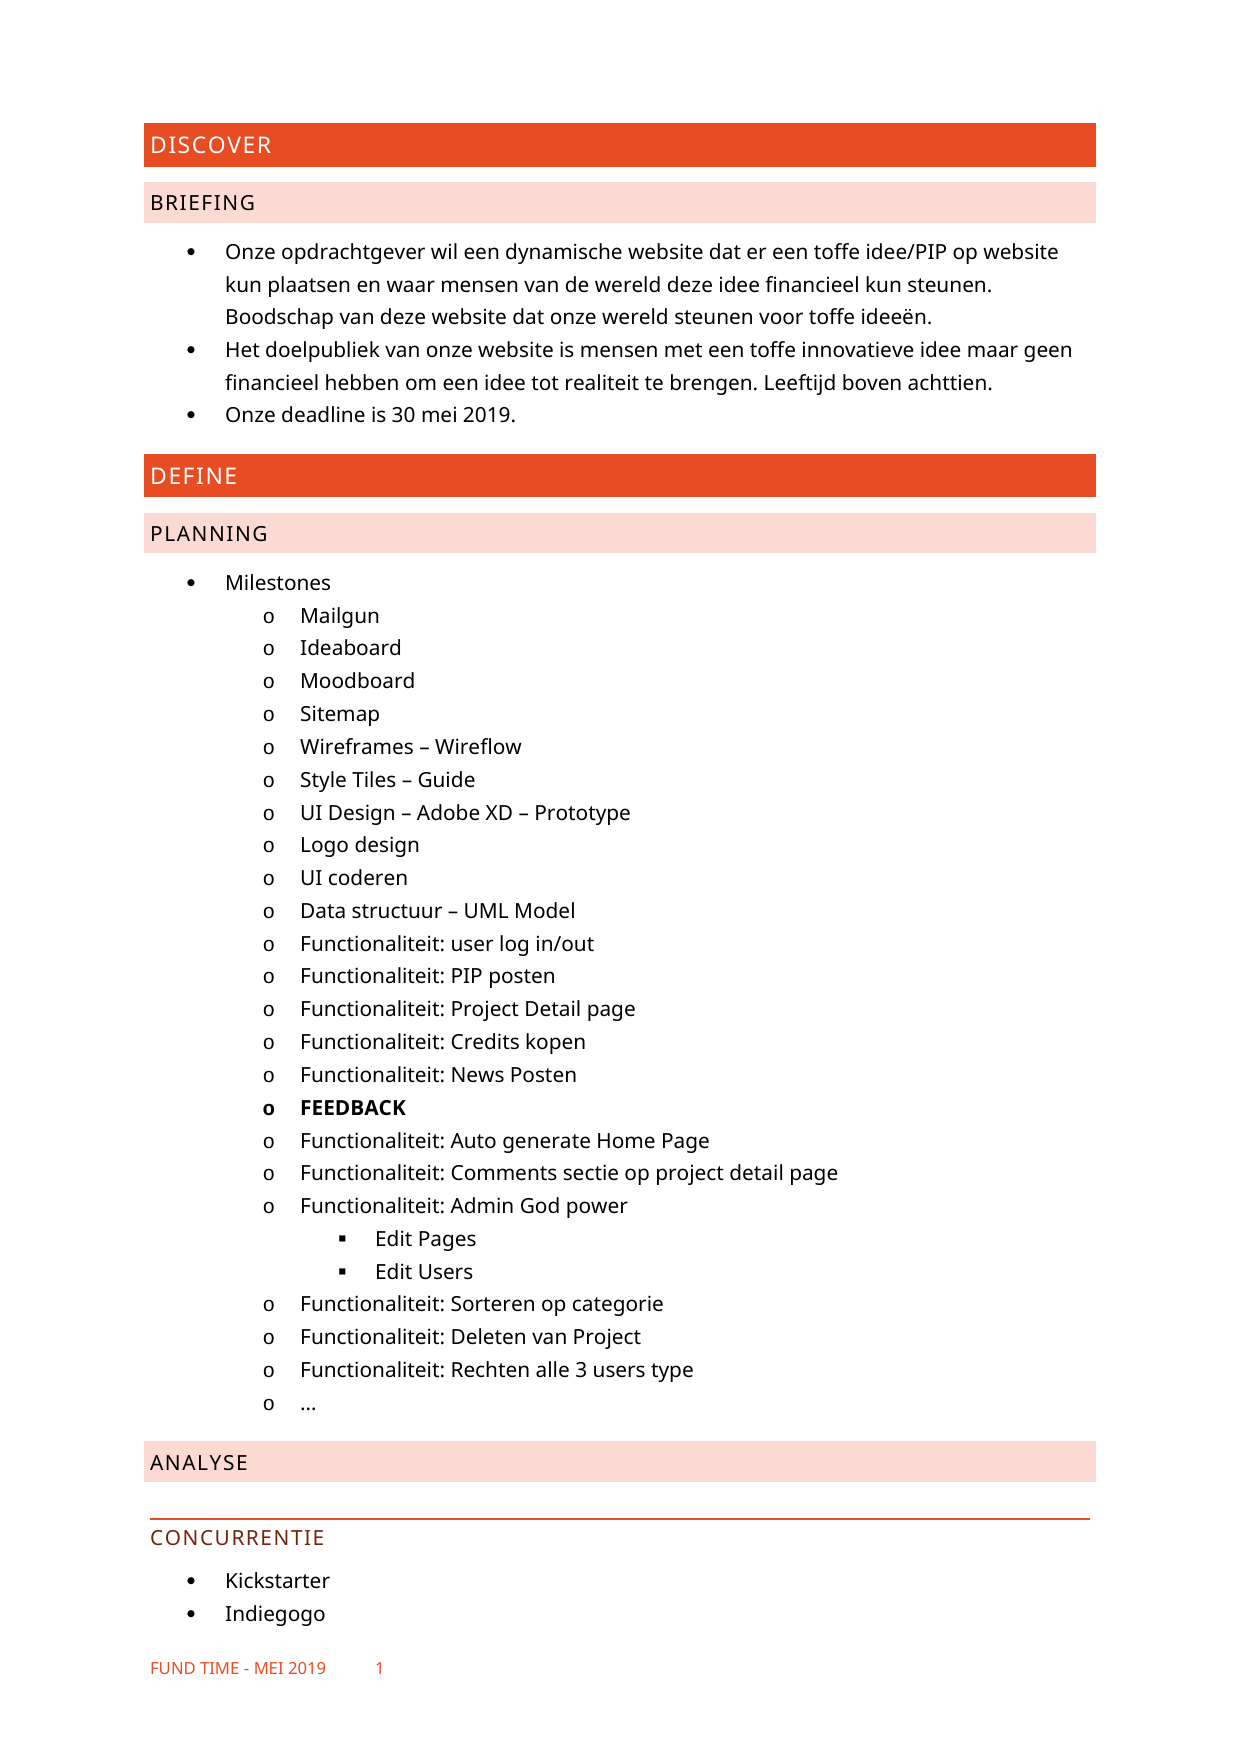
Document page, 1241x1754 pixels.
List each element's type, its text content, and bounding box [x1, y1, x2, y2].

subtitle Define [150, 460, 1090, 491]
subtitle concurrentie [150, 1520, 1090, 1552]
list Wireframes – Wireflow [262, 732, 1090, 761]
subtitle Briefing [150, 188, 1090, 216]
list Functionaliteit: Deleten van Project [262, 1322, 1090, 1351]
list Sitemap [262, 699, 1090, 728]
list Functionaliteit: News Posten [262, 1060, 1090, 1089]
list UI coderen [262, 863, 1090, 892]
list Style Tiles – Guide [262, 765, 1090, 793]
list Edit Pages [337, 1224, 1090, 1253]
list Edit Users [337, 1257, 1090, 1285]
list Functionaliteit: Credits kopen [262, 1027, 1090, 1056]
list Moodboard [262, 666, 1090, 695]
list Indiegogo [187, 1599, 1090, 1628]
list Data structuur – UML Model [262, 896, 1090, 924]
subtitle Analyse [150, 1448, 1090, 1476]
list Functionaliteit: PIP posten [262, 962, 1090, 990]
subtitle Discover [150, 129, 1090, 160]
list … [262, 1388, 1090, 1416]
list Functionaliteit: Auto generate Home Page [262, 1126, 1090, 1154]
list Functionaliteit: user log in/out [262, 929, 1090, 957]
list Functionaliteit: Sorteren op categorie [262, 1289, 1090, 1318]
list Mailgun [262, 601, 1090, 629]
list Ideaboard [262, 633, 1090, 662]
list Onze opdrachtgever wil een dynamische website dat er een toffe idee/PIP op website kun plaatsen en waar mensen van de wereld deze idee financieel kun steunen. Boodschap van deze website dat onze wereld steunen voor toffe ideeën. [187, 237, 1090, 331]
list Functionaliteit: Admin God power [262, 1191, 1090, 1220]
list Onze deadline is 30 mei 2019. [187, 400, 1090, 429]
list Logo design [262, 830, 1090, 859]
list Milestones [187, 568, 1090, 597]
list Functionaliteit: Rechten alle 3 users type [262, 1355, 1090, 1383]
subtitle Planning [150, 519, 1090, 547]
list Functionaliteit: Comments sectie op project detail page [262, 1158, 1090, 1187]
list Het doelpubliek van onze website is mensen met een toffe innovatieve idee maar geen financieel hebben om een idee tot realiteit te brengen. Leeftijd boven achttien. [187, 335, 1090, 396]
list FEEDBACK [262, 1093, 1090, 1121]
list Functionaliteit: Project Detail page [262, 994, 1090, 1023]
list UI Design – Adobe XD – Prototype [262, 798, 1090, 826]
list Kickstarter [187, 1567, 1090, 1595]
